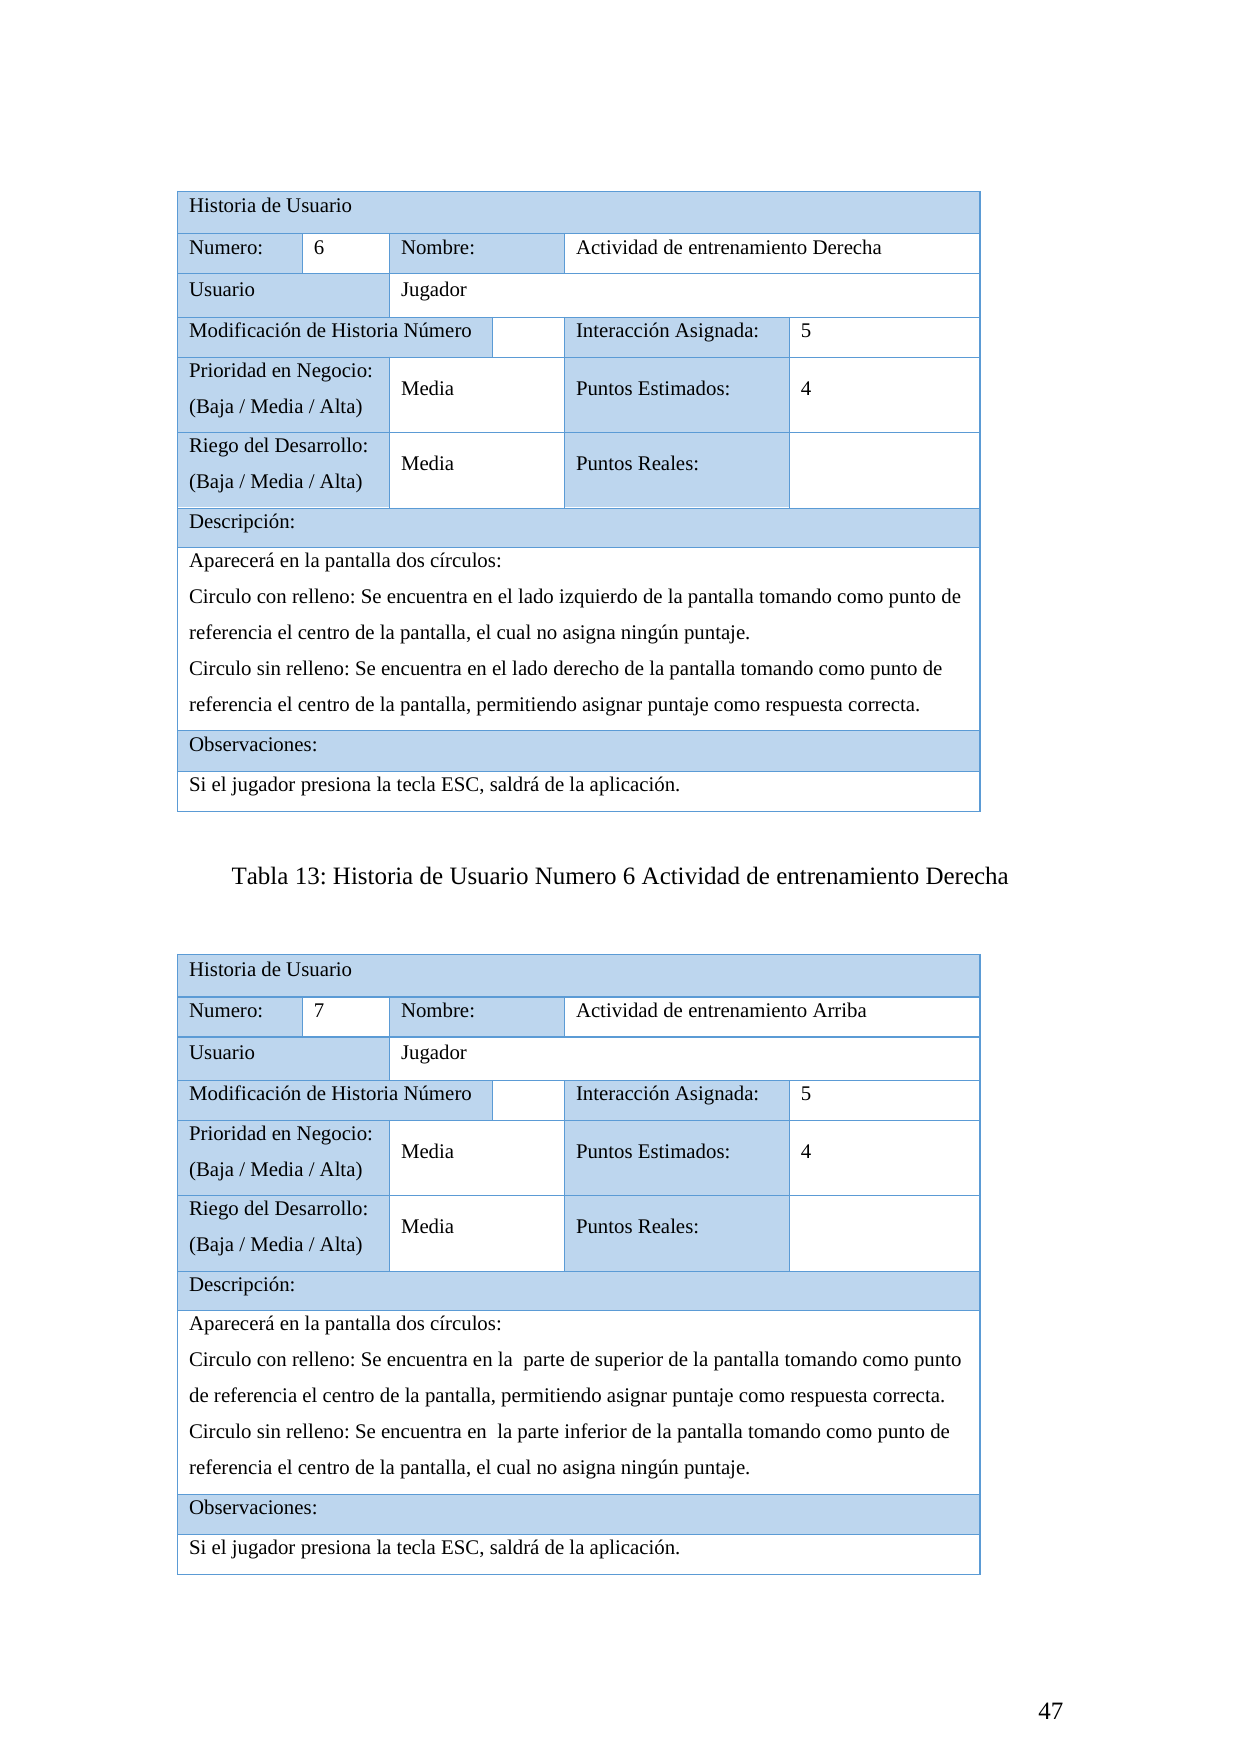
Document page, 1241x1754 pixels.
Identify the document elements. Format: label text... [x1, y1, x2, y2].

text Tabla 13: Historia de Usuario Numero 6 Actividad de entrenamiento Derecha [177, 861, 1063, 890]
table_cell Numero: [178, 234, 302, 273]
table_cell Puntos Reales: [565, 433, 789, 507]
table_header Historia de Usuario [178, 955, 979, 996]
table_cell Observaciones: [178, 1495, 979, 1534]
table_cell Media [390, 433, 564, 507]
table_cell Modificación de Historia Número [178, 1081, 492, 1120]
table_cell 6 [303, 234, 389, 273]
table_cell 5 [790, 318, 979, 357]
table_cell Prioridad en Negocio: (Baja / Media / Alta) [178, 1121, 389, 1195]
table_cell [790, 433, 979, 507]
table_cell 4 [790, 358, 979, 432]
table_cell Descripción: [178, 509, 979, 547]
table_cell Actividad de entrenamiento Arriba [565, 998, 979, 1036]
table_cell Media [390, 1121, 564, 1195]
table_cell Modificación de Historia Número [178, 318, 492, 357]
table_cell Puntos Reales: [565, 1196, 789, 1271]
table_cell Puntos Estimados: [565, 1121, 789, 1195]
table_cell [493, 1081, 564, 1120]
table_cell Usuario [178, 1038, 389, 1080]
table_cell 7 [303, 998, 389, 1036]
table_cell Nombre: [390, 998, 564, 1036]
table_cell Numero: [178, 998, 302, 1036]
table_cell Si el jugador presiona la tecla ESC, saldrá de la aplicación. [178, 1535, 979, 1574]
table_cell 4 [790, 1121, 979, 1195]
table_cell Actividad de entrenamiento Derecha [565, 234, 979, 273]
table_cell Nombre: [390, 234, 564, 273]
table_cell Interacción Asignada: [565, 318, 789, 357]
table_cell Descripción: [178, 1272, 979, 1310]
table_cell Si el jugador presiona la tecla ESC, saldrá de la aplicación. [178, 772, 979, 811]
table_cell 5 [790, 1081, 979, 1120]
table_cell Aparecerá en la pantalla dos círculos: Circulo con relleno: Se encuentra en el lado izquierdo de la pantalla tomando como punto de referencia el centro de la pantalla, el cual no asigna ningún puntaje. Circulo sin relleno: Se encuentra en el lado derecho de la pantalla tomando como punto de referencia el centro de la pantalla, permitiendo asignar puntaje como respuesta correcta. [178, 548, 979, 730]
table_cell Interacción Asignada: [565, 1081, 789, 1120]
table_cell [790, 1196, 979, 1271]
table_cell Aparecerá en la pantalla dos círculos: Circulo con relleno: Se encuentra en la parte de superior de la pantalla tomando como punto de referencia el centro de la pantalla, permitiendo asignar puntaje como respuesta correcta. Circulo sin relleno: Se encuentra en la parte inferior de la pantalla tomando como punto de referencia el centro de la pantalla, el cual no asigna ningún puntaje. [178, 1311, 979, 1493]
table_header Historia de Usuario [178, 192, 979, 233]
table_cell Media [390, 358, 564, 432]
table_cell Jugador [390, 274, 979, 317]
table_cell Usuario [178, 274, 389, 317]
table_cell Observaciones: [178, 731, 979, 771]
table_cell Riego del Desarrollo: (Baja / Media / Alta) [178, 433, 389, 507]
table_cell Puntos Estimados: [565, 358, 789, 432]
table_cell Jugador [390, 1038, 979, 1080]
table_cell Riego del Desarrollo: (Baja / Media / Alta) [178, 1196, 389, 1271]
table_cell [493, 318, 564, 357]
table_cell Media [390, 1196, 564, 1271]
table_cell Prioridad en Negocio: (Baja / Media / Alta) [178, 358, 389, 432]
